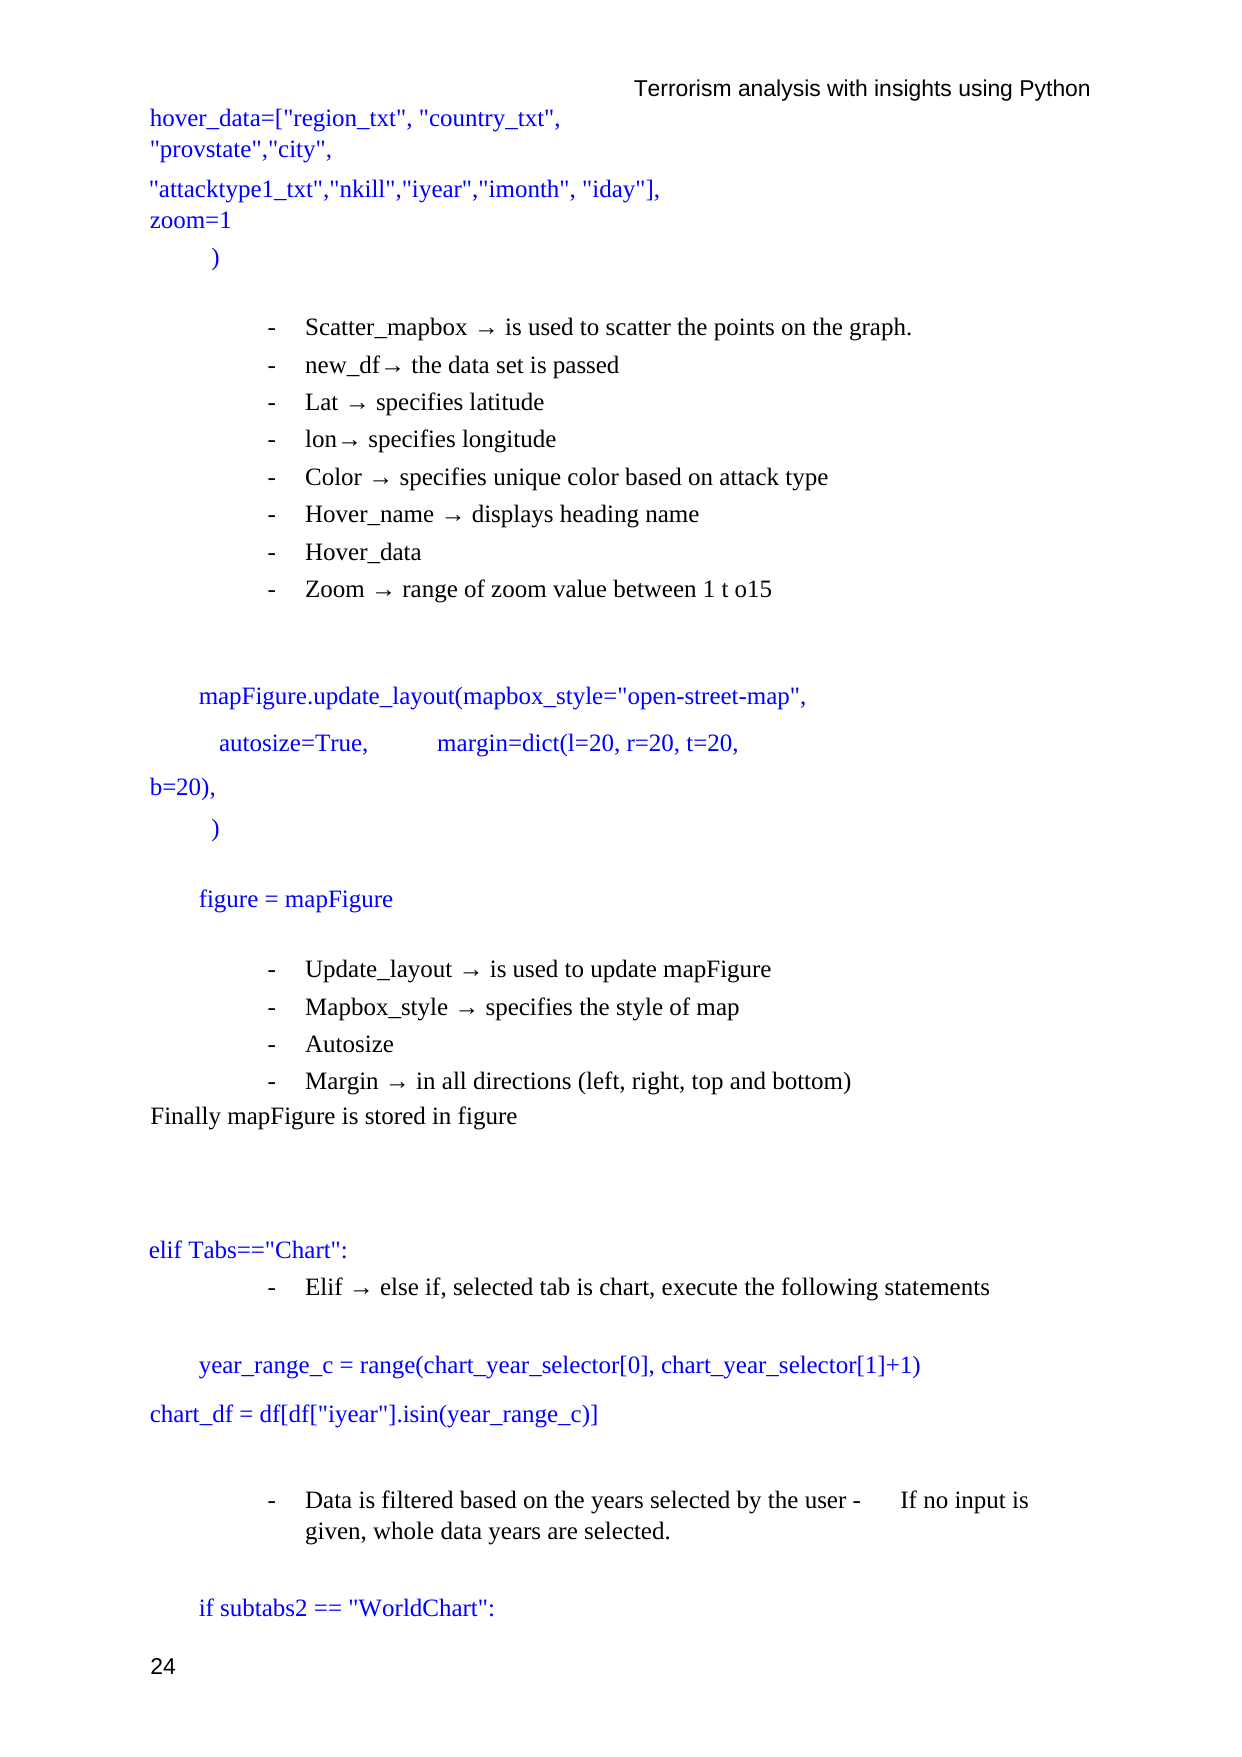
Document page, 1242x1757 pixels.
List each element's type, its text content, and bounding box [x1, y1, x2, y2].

list Hover_name → displays heading name [267, 499, 1094, 528]
list Hover_data [267, 537, 1094, 565]
text year_range_c = range(chart_year_selector[0], chart_year_selector[1]+1)​ chart_df = df[df["iyear"].isin(year_range_c)] [148, 1350, 1013, 1428]
text "attacktype1_txt","nkill","iyear","imonth", "iday"], zoom=1 [148, 174, 751, 234]
list Elif → else if, selected tab is chart, execute the following statements [267, 1272, 1094, 1301]
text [148, 103, 614, 163]
list Zoom → range of zoom value between 1 t o15 [267, 574, 1094, 603]
list Lat → specifies latitude [267, 387, 1094, 416]
list Mapbox_style → specifies the style of map [267, 992, 1094, 1020]
text ) [148, 242, 1103, 271]
list Update_layout → is used to update mapFigure [267, 954, 1094, 983]
text mapFigure.update_layout(mapbox_style="open-street-map",​ autosize=True, margin=dict(l=20, r=20, t=20, b=20), [148, 681, 809, 800]
list Color → specifies unique color based on attack type [267, 462, 1094, 491]
list Autosize [267, 1029, 1094, 1058]
text if subtabs2 == "WorldChart":​ [148, 1593, 1103, 1622]
list new_df→ the data set is passed [267, 350, 1094, 378]
text Finally mapFigure is stored in figure [150, 1101, 1094, 1130]
list Data is filtered based on the years selected by the user - If no input is given, whole data years are selected. [267, 1485, 1094, 1545]
list Scatter_mapbox → is used to scatter the points on the graph. [267, 312, 1094, 341]
text elif Tabs=="Chart": [148, 1235, 1097, 1264]
text ) [148, 813, 1097, 842]
list lon→ specifies longitude [267, 424, 1094, 453]
list Margin → in all directions (left, right, top and bottom) [267, 1066, 1094, 1095]
text figure = mapFigure [148, 884, 1097, 913]
